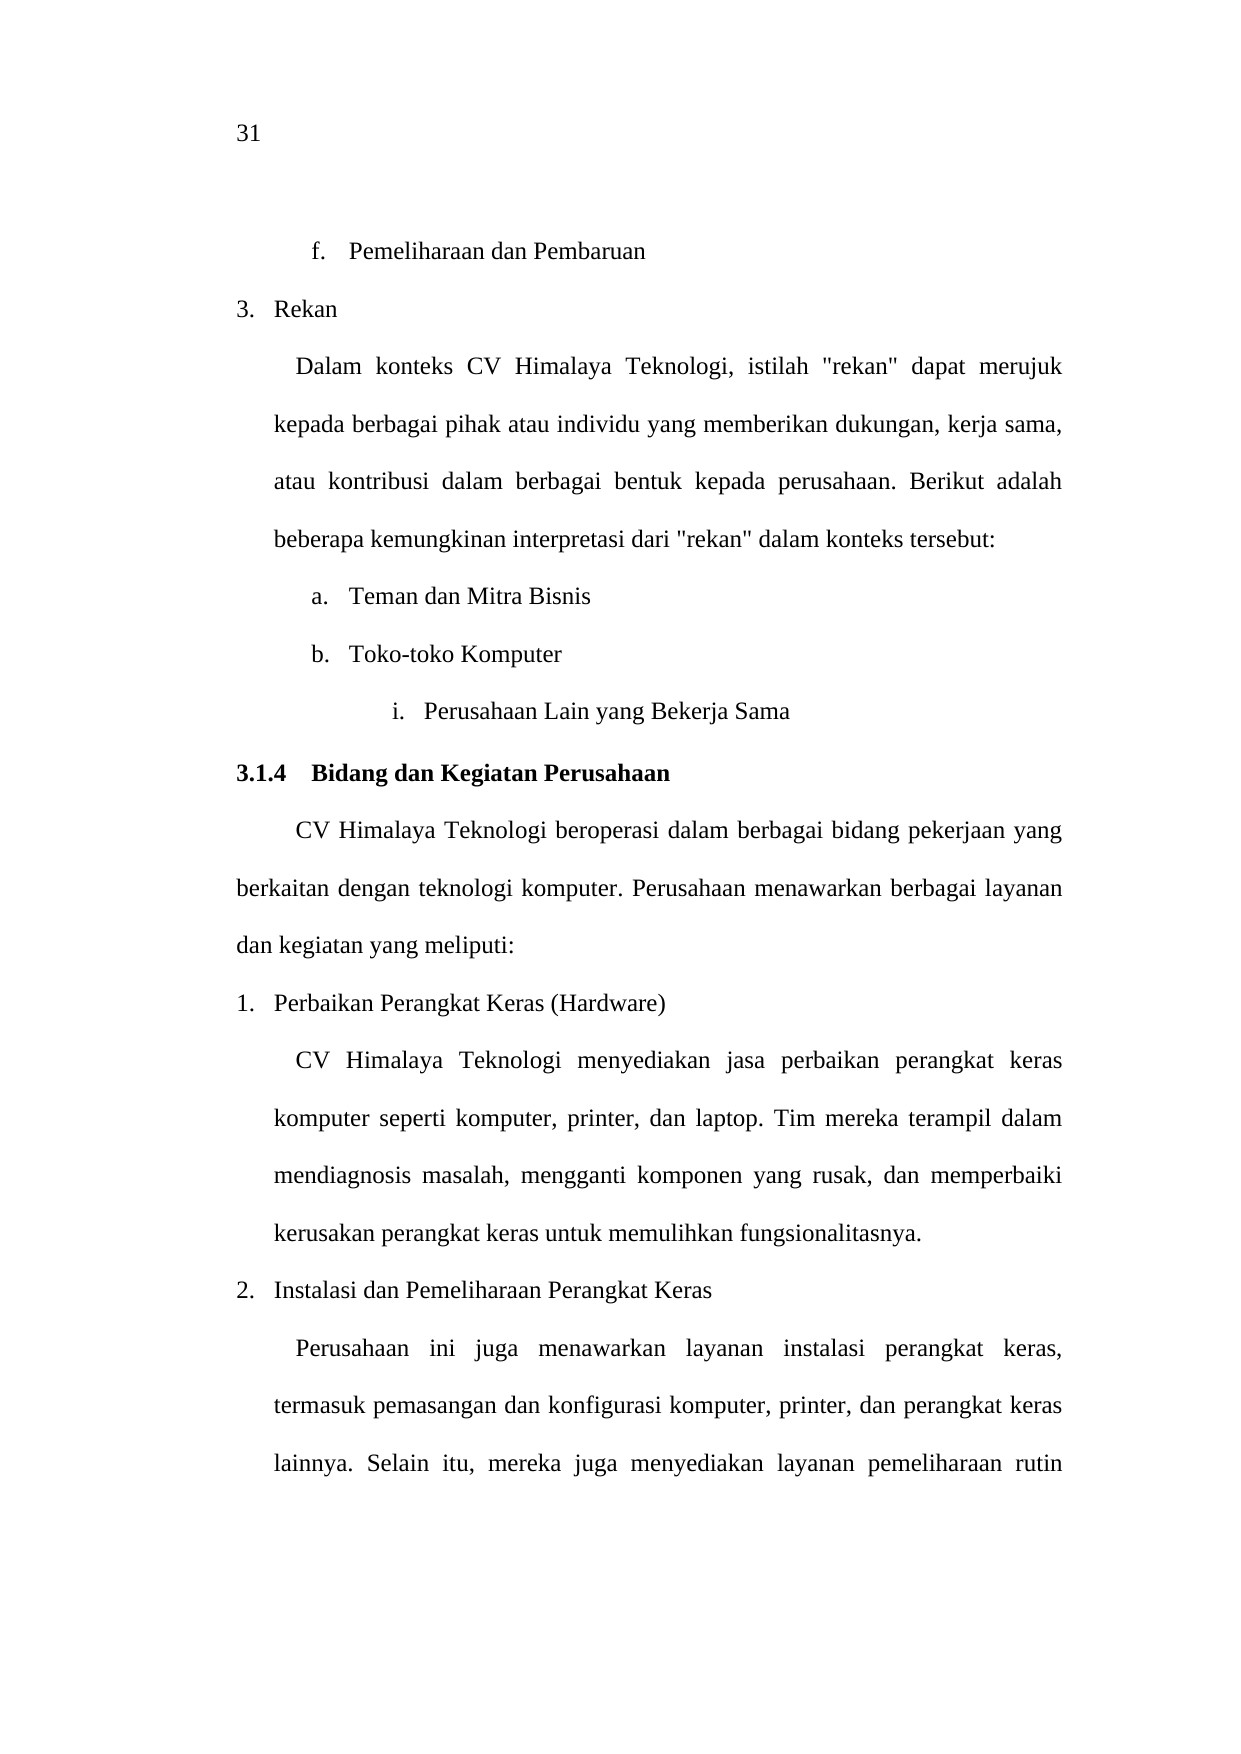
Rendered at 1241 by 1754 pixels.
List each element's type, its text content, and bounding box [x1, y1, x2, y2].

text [274, 1333, 1063, 1477]
text Dalam konteks CV Himalaya Teknologi, istilah "rekan" dapat merujuk kepada berbagai pihak atau individu yang memberikan dukungan, kerja sama, atau kontribusi dalam berbagai bentuk kepada perusahaan. Berikut adalah beberapa kemungkinan interpretasi dari "rekan" dalam konteks tersebut: [274, 351, 1063, 552]
list Toko-toko Komputer [311, 639, 1063, 667]
list Rekan [236, 294, 1063, 322]
text CV Himalaya Teknologi beroperasi dalam berbagai bidang pekerjaan yang berkaitan dengan teknologi komputer. Perusahaan menawarkan berbagai layanan dan kegiatan yang meliputi: [236, 815, 1063, 959]
list Pemeliharaan dan Pembaruan [311, 236, 1063, 265]
list Perusahaan Lain yang Bekerja Sama [405, 696, 1063, 725]
list Instalasi dan Pemeliharaan Perangkat Keras [236, 1275, 1063, 1304]
subtitle Bidang dan Kegiatan Perusahaan [236, 758, 1063, 787]
text CV Himalaya Teknologi menyediakan jasa perbaikan perangkat keras komputer seperti komputer, printer, dan laptop. Tim mereka terampil dalam mendiagnosis masalah, mengganti komponen yang rusak, dan memperbaiki kerusakan perangkat keras untuk memulihkan fungsionalitasnya. [274, 1045, 1063, 1247]
list Perbaikan Perangkat Keras (Hardware) [236, 988, 1063, 1017]
list Teman dan Mitra Bisnis [311, 581, 1063, 610]
